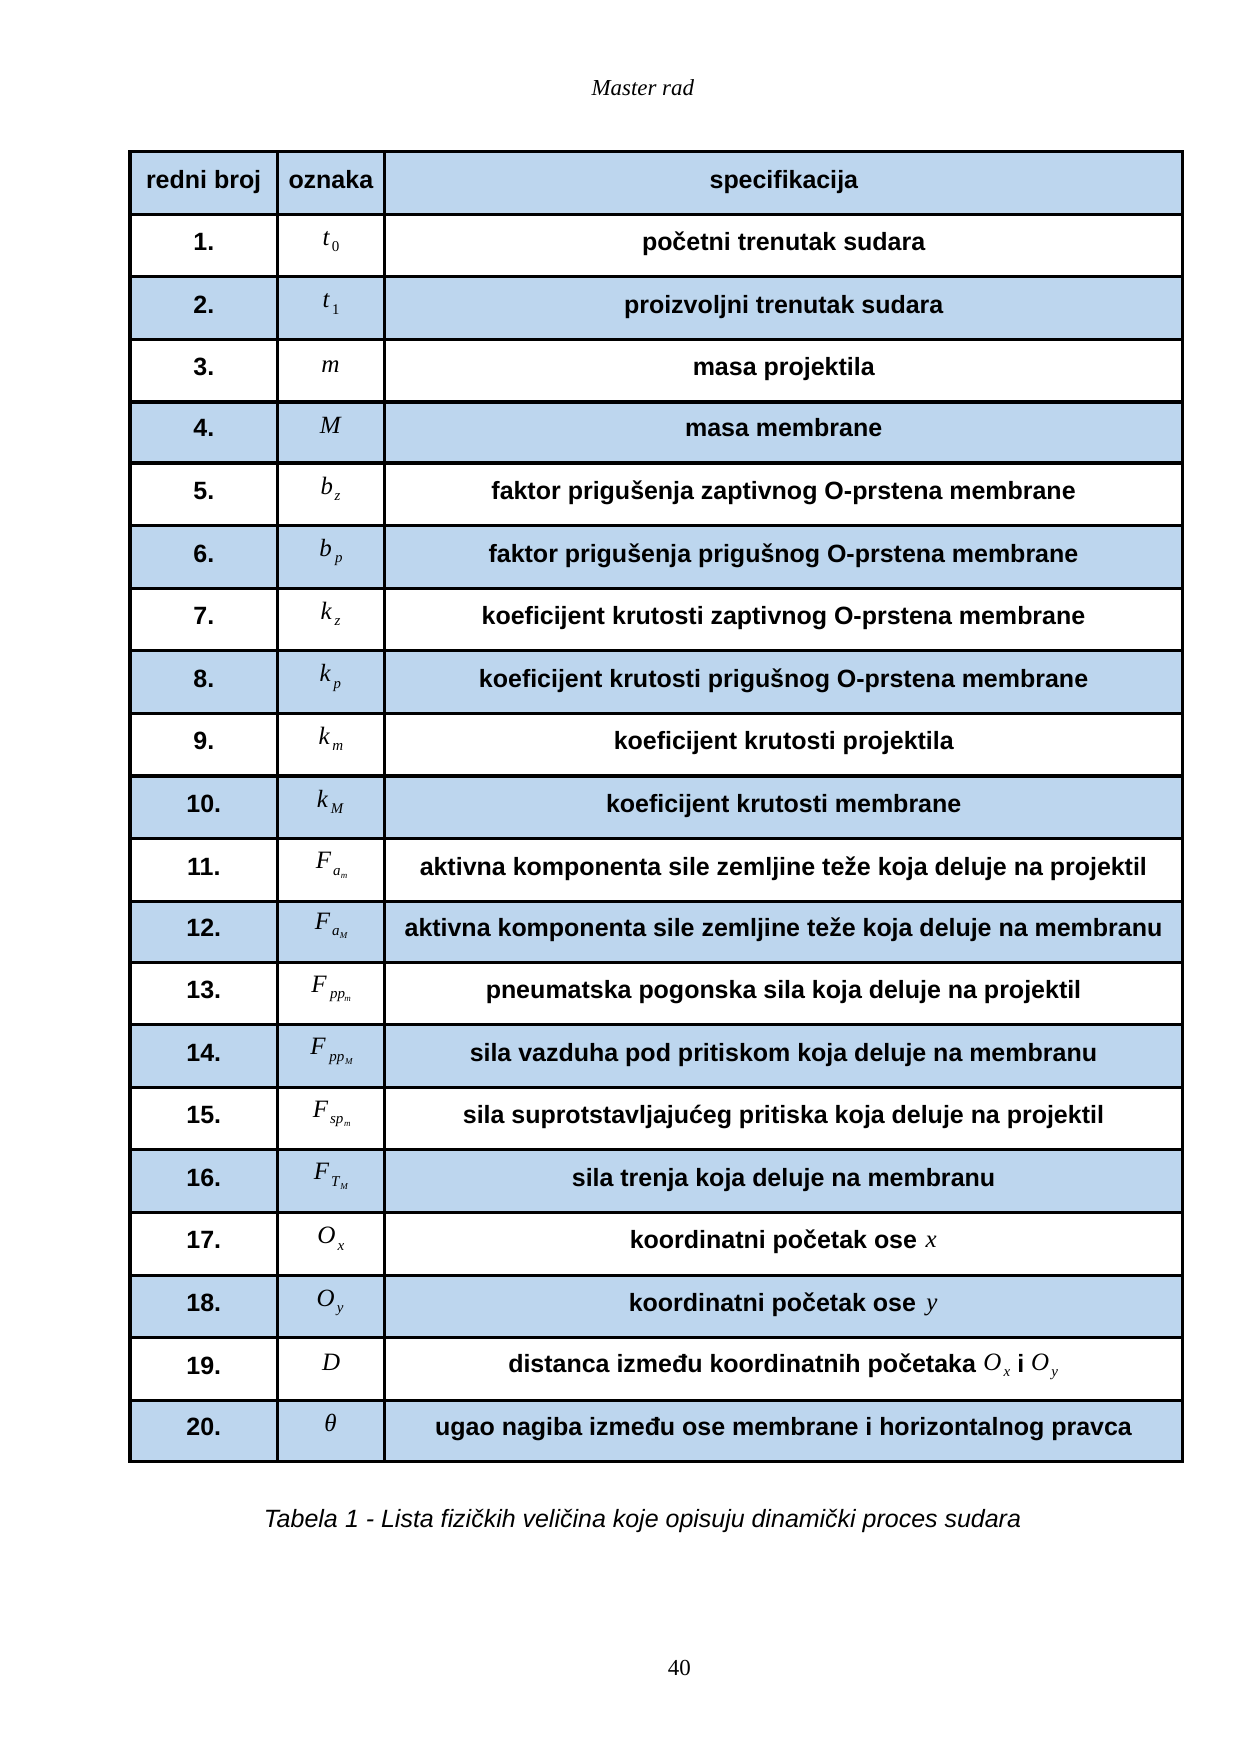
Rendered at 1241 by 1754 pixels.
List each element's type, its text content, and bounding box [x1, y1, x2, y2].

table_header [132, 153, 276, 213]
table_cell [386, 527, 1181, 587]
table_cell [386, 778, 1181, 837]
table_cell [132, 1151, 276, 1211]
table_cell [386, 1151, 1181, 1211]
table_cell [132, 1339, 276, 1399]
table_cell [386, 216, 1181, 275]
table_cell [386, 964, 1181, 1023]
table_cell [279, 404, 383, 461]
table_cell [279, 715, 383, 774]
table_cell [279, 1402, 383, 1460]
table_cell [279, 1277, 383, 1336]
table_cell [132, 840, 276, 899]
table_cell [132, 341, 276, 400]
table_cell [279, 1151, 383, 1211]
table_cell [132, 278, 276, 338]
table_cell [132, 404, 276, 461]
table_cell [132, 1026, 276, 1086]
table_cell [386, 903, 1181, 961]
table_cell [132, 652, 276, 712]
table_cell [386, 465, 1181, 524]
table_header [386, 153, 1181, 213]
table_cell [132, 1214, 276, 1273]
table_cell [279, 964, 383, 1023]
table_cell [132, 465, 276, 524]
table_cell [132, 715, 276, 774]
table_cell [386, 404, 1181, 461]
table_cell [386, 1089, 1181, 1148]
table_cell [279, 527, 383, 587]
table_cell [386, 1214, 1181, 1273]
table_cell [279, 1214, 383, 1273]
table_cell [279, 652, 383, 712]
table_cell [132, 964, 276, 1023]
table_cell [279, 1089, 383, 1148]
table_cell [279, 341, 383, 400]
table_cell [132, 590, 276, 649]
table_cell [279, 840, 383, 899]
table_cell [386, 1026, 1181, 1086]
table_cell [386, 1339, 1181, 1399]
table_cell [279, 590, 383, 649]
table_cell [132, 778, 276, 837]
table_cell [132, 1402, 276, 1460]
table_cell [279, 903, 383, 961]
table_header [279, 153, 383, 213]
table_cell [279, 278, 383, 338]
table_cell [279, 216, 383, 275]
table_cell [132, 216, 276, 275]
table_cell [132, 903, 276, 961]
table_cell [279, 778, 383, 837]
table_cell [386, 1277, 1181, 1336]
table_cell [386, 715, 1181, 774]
text Tabela 1 - Lista fizičkih veličina koje opisuju dinamički proces sudara [89, 1504, 1199, 1533]
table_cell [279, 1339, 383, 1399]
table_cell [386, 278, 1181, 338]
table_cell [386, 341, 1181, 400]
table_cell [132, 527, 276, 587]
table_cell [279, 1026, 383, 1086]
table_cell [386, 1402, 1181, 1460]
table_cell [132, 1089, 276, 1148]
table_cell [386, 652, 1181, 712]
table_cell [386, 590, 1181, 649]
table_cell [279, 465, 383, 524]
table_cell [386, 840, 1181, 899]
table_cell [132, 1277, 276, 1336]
